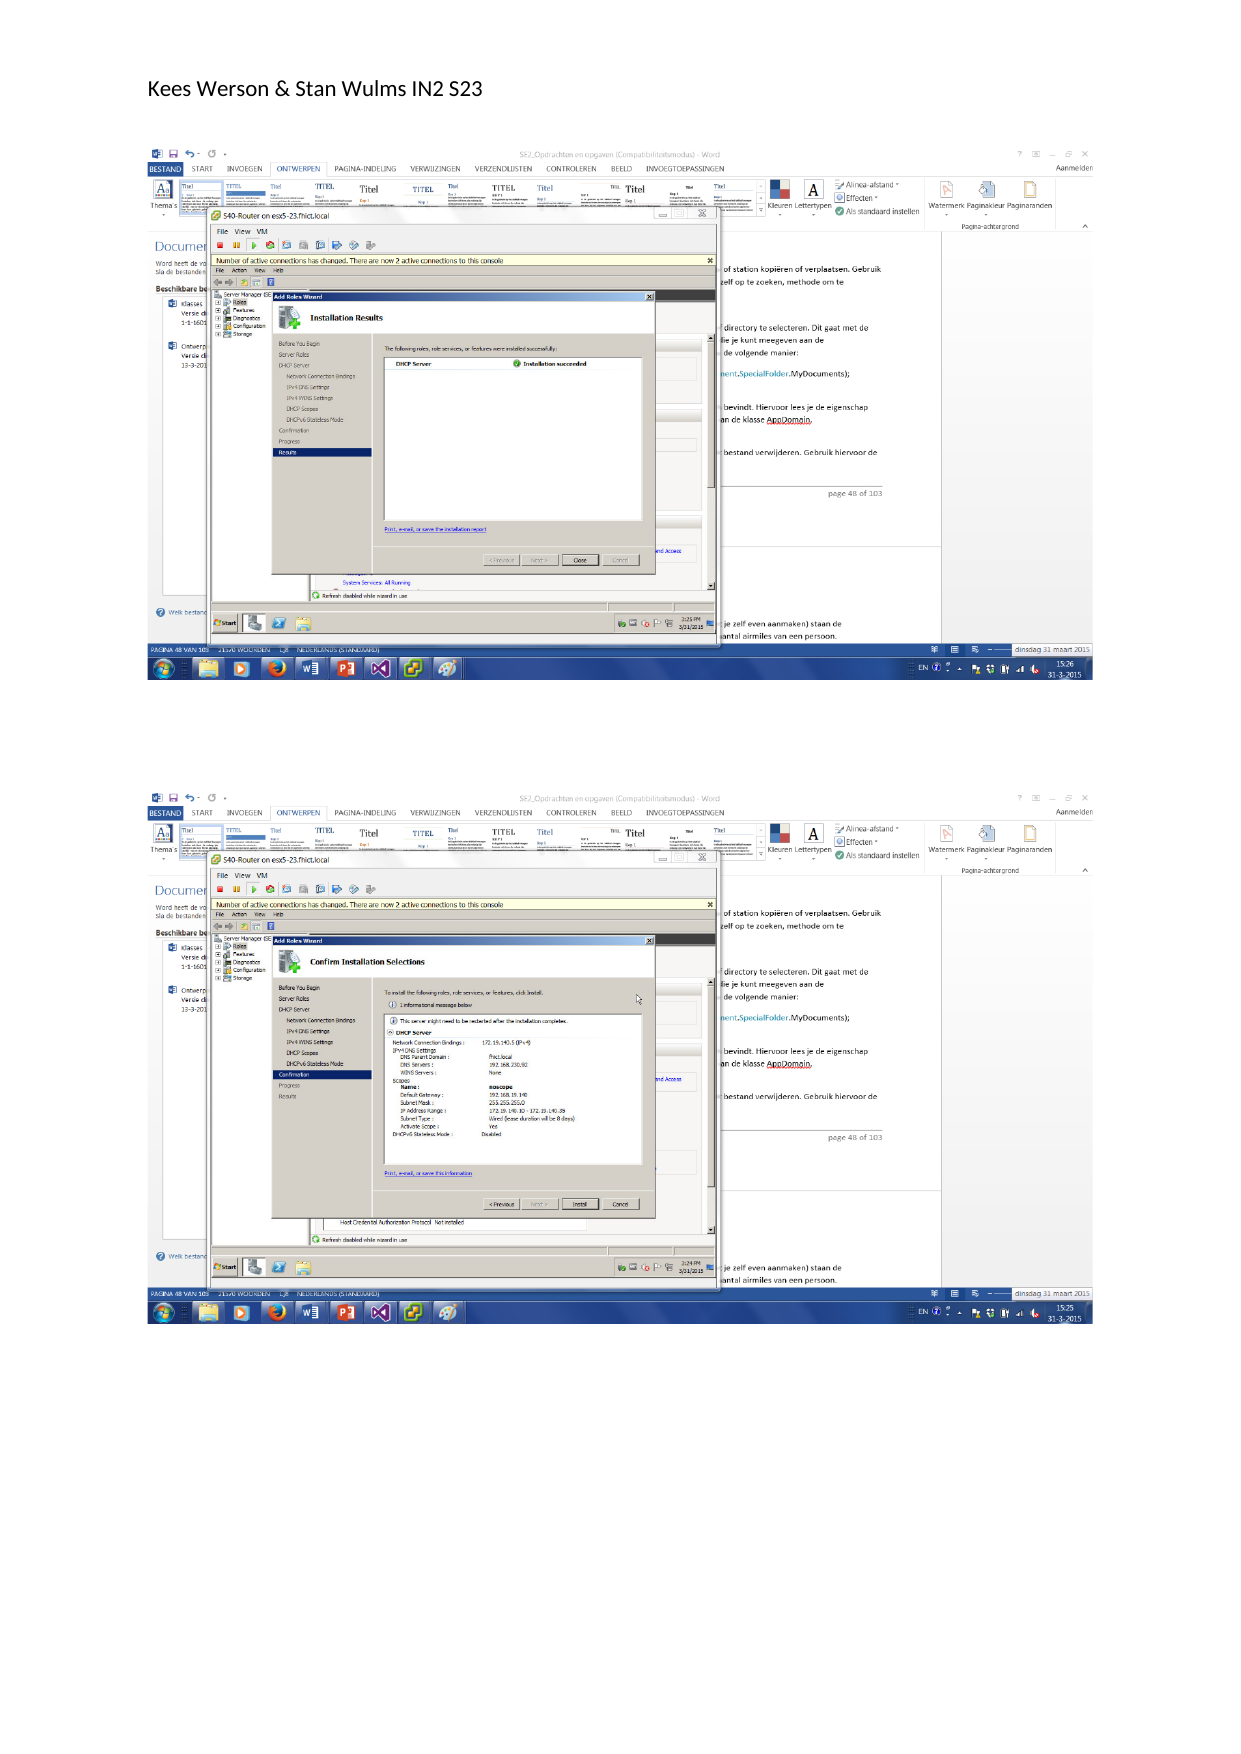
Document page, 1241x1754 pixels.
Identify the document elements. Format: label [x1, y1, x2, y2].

picture [147, 791, 1093, 1324]
picture [147, 147, 1093, 680]
